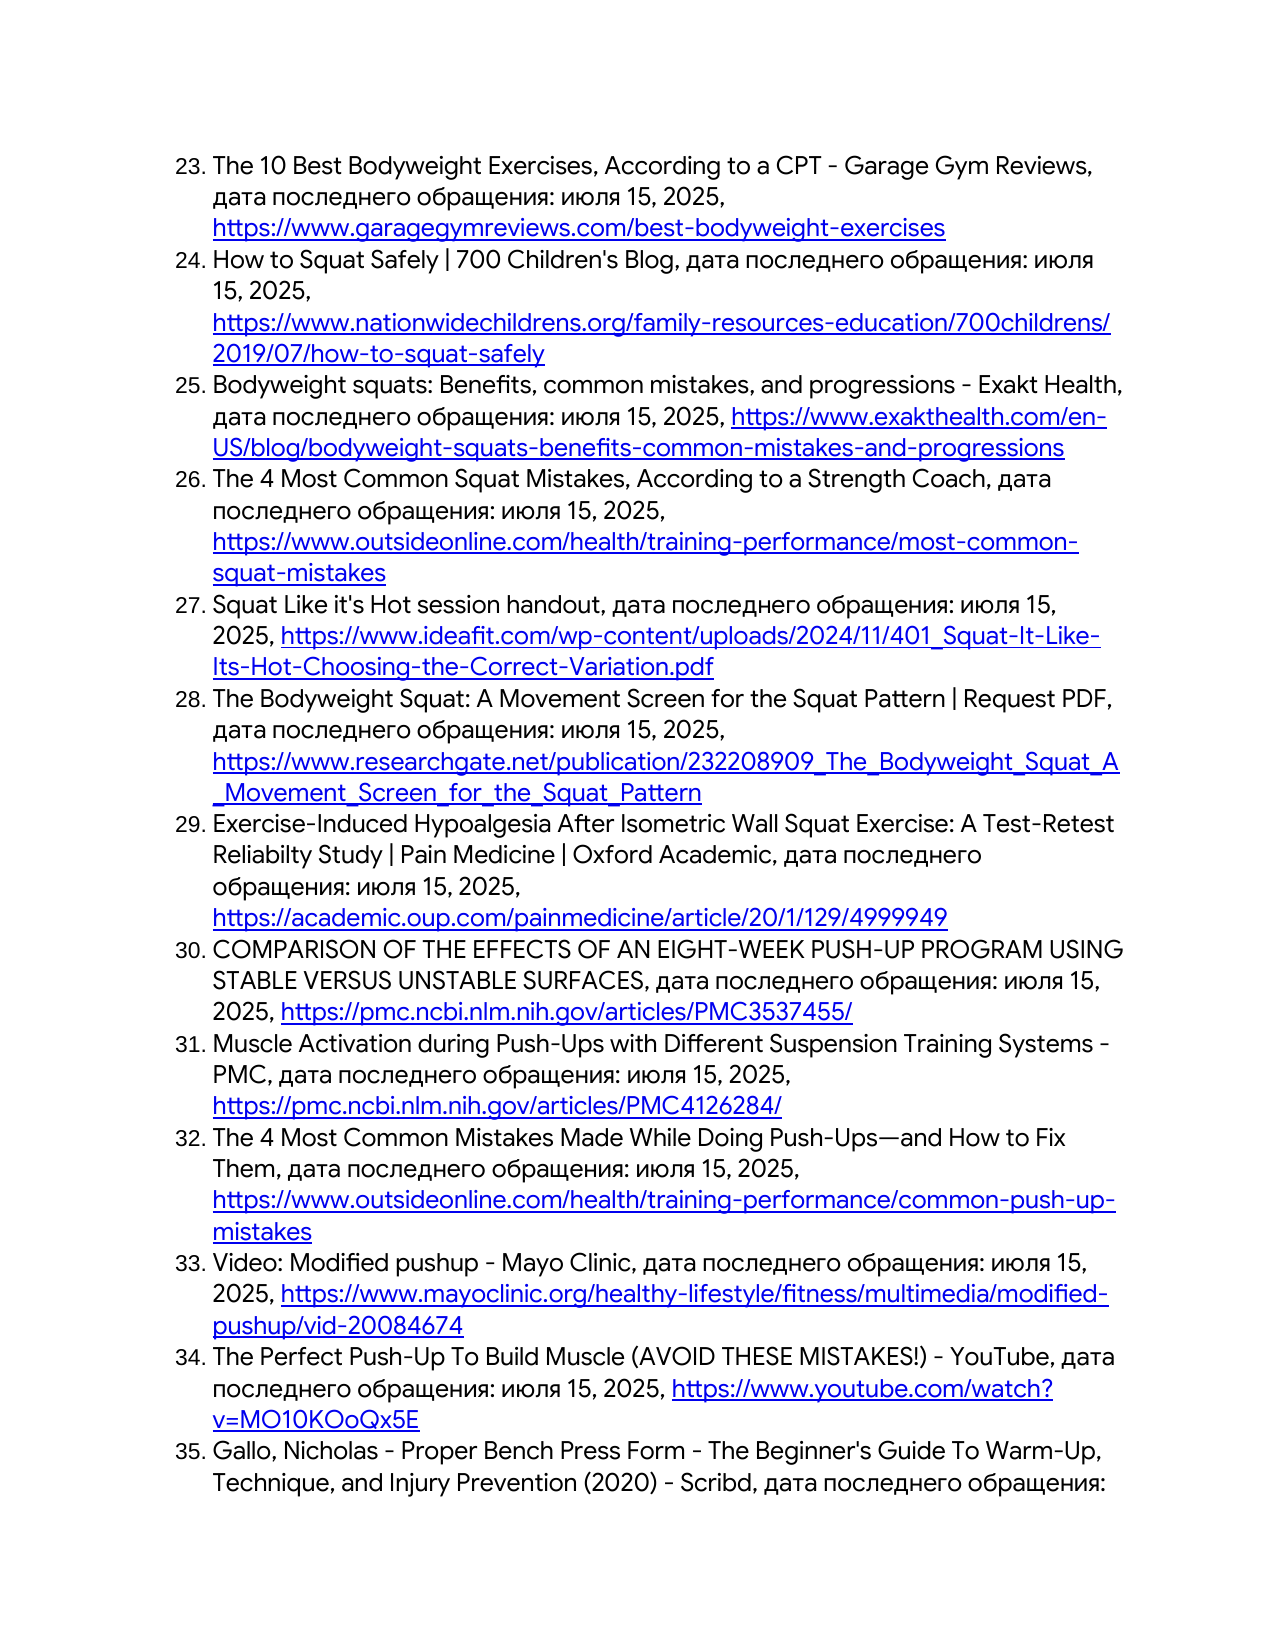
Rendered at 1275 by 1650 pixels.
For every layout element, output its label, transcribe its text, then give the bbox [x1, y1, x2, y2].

list The Bodyweight Squat: A Movement Screen for the Squat Pattern | Request PDF, дата последнего обращения: июля 15, 2025, https://www.researchgate.net/publication/232208909_The_Bodyweight_Squat_A_Movement_Screen_for_the_Squat_Pattern [175, 683, 1125, 808]
list Video: Modified pushup - Mayo Clinic, дата последнего обращения: июля 15, 2025, https://www.mayoclinic.org/healthy-lifestyle/fitness/multimedia/modified-pushup/vid-20084674 [175, 1247, 1125, 1341]
list Muscle Activation during Push-Ups with Different Suspension Training Systems - PMC, дата последнего обращения: июля 15, 2025, https://pmc.ncbi.nlm.nih.gov/articles/PMC4126284/ [175, 1028, 1125, 1122]
list The 4 Most Common Mistakes Made While Doing Push-Ups—and How to Fix Them, дата последнего обращения: июля 15, 2025, https://www.outsideonline.com/health/training-performance/common-push-up-mistakes [175, 1122, 1125, 1247]
list Bodyweight squats: Benefits, common mistakes, and progressions - Exakt Health, дата последнего обращения: июля 15, 2025, https://www.exakthealth.com/en-US/blog/bodyweight-squats-benefits-common-mistakes-and-progressions [175, 369, 1125, 463]
list Squat Like it's Hot session handout, дата последнего обращения: июля 15, 2025, https://www.ideafit.com/wp-content/uploads/2024/11/401_Squat-It-Like-Its-Hot-Choosing-the-Correct-Variation.pdf [175, 589, 1125, 683]
list The Perfect Push-Up To Build Muscle (AVOID THESE MISTAKES!) - YouTube, дата последнего обращения: июля 15, 2025, https://www.youtube.com/watch?v=MO10KOoQx5E [175, 1341, 1125, 1436]
list The 4 Most Common Squat Mistakes, According to a Strength Coach, дата последнего обращения: июля 15, 2025, https://www.outsideonline.com/health/training-performance/most-common-squat-mistakes [175, 463, 1125, 589]
list Exercise-Induced Hypoalgesia After Isometric Wall Squat Exercise: A Test-Retest Reliabilty Study | Pain Medicine | Oxford Academic, дата последнего обращения: июля 15, 2025, https://academic.oup.com/painmedicine/article/20/1/129/4999949 [175, 808, 1125, 934]
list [175, 1436, 1125, 1498]
list The 10 Best Bodyweight Exercises, According to a CPT - Garage Gym Reviews, дата последнего обращения: июля 15, 2025, https://www.garagegymreviews.com/best-bodyweight-exercises [175, 150, 1125, 244]
list How to Squat Safely | 700 Children's Blog, дата последнего обращения: июля 15, 2025, https://www.nationwidechildrens.org/family-resources-education/700childrens/2019/07/how-to-squat-safely [175, 244, 1125, 369]
list COMPARISON OF THE EFFECTS OF AN EIGHT‐WEEK PUSH‐UP PROGRAM USING STABLE VERSUS UNSTABLE SURFACES, дата последнего обращения: июля 15, 2025, https://pmc.ncbi.nlm.nih.gov/articles/PMC3537455/ [175, 934, 1125, 1028]
